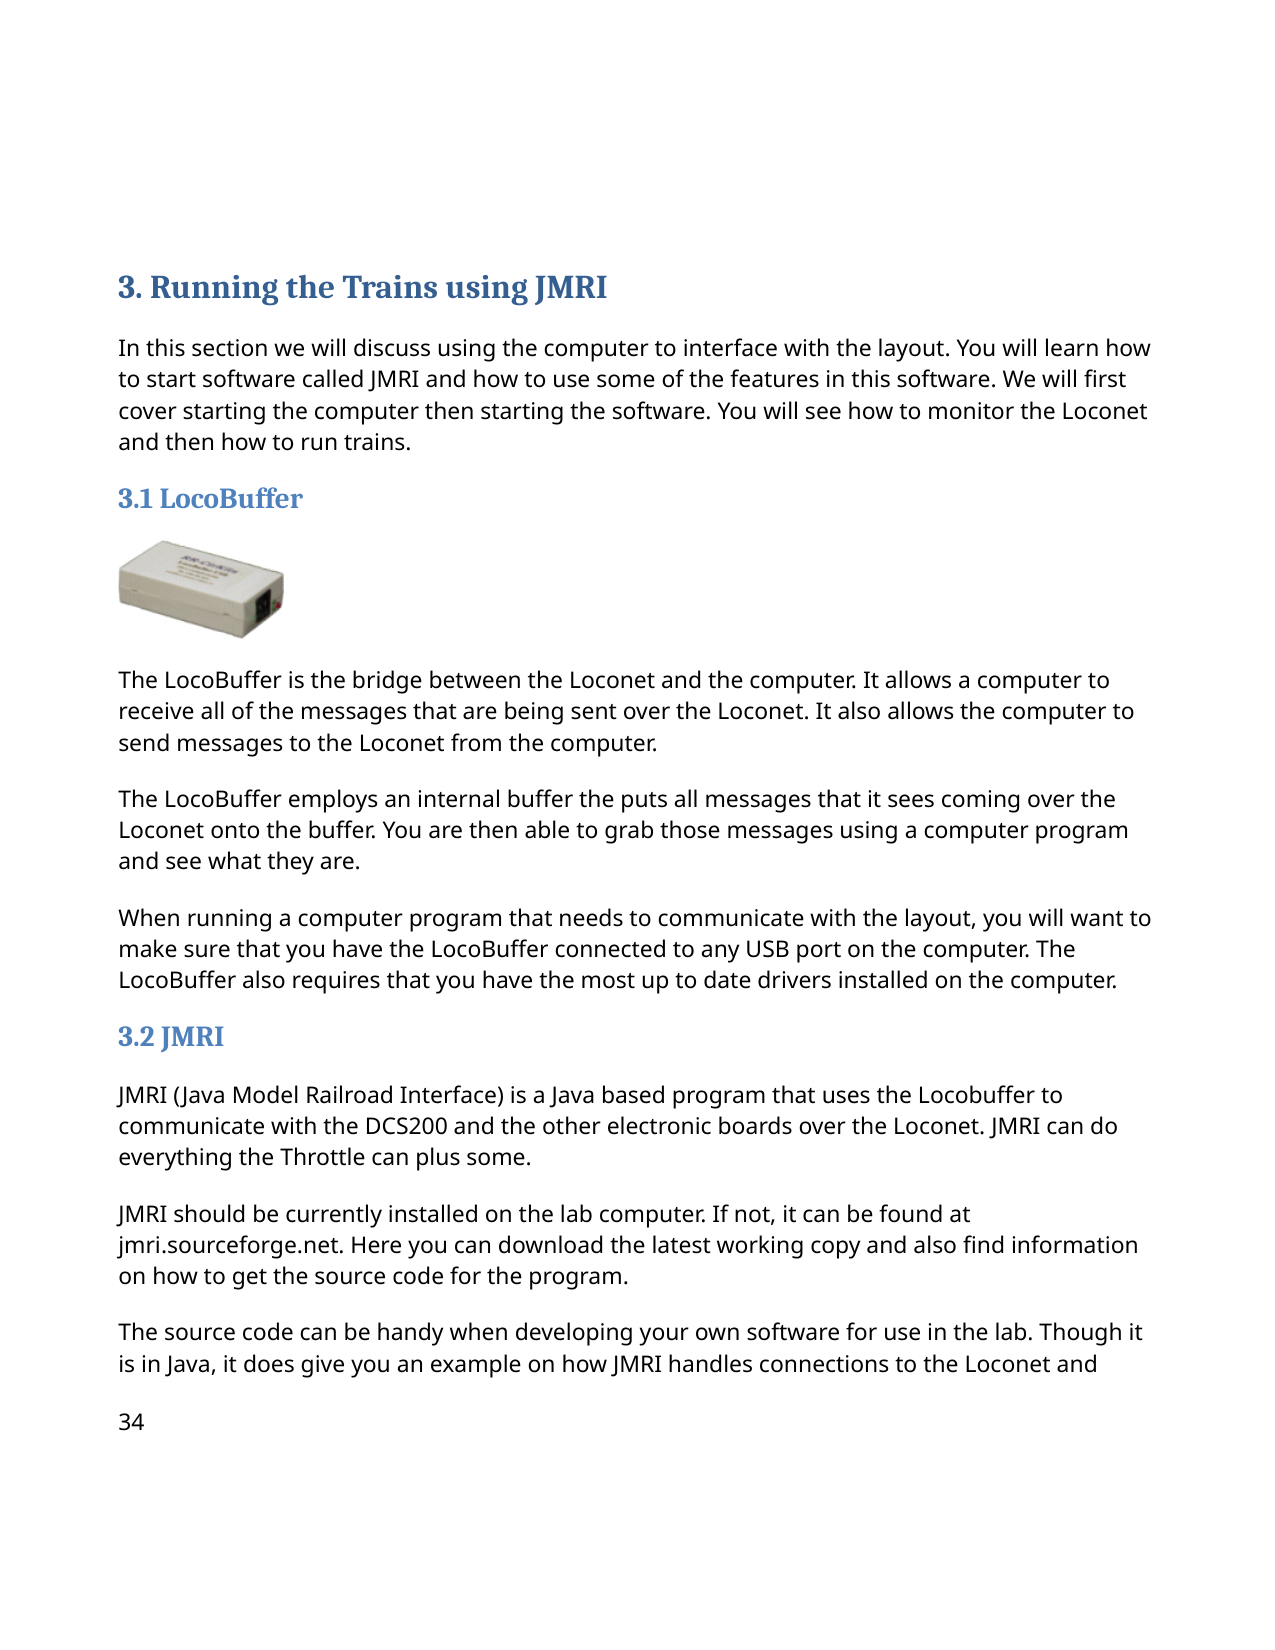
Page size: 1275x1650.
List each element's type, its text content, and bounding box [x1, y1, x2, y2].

text In this section we will discuss using the computer to interface with the layout. You will learn how to start software called JMRI and how to use some of the features in this software. We will first cover starting the computer then starting the software. You will see how to monitor the Loconet and then how to run trains. [118, 332, 1157, 457]
text JMRI (Java Model Railroad Interface) is a Java based program that uses the Locobuffer to communicate with the DCS200 and the other electronic boards over the Loconet. JMRI can do everything the Throttle can plus some. [118, 1079, 1157, 1173]
subtitle 3. Running the Trains using JMRI [118, 269, 1157, 307]
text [118, 1316, 1157, 1379]
text JMRI should be currently installed on the lab computer. If not, it can be found at jmri.sourceforge.net. Here you can download the latest working copy and also find information on how to get the source code for the program. [118, 1198, 1157, 1291]
text The LocoBuffer employs an internal buffer the puts all messages that it sees coming over the Loconet onto the buffer. You are then able to grab those messages using a computer program and see what they are. [118, 783, 1157, 877]
text When running a computer program that needs to communicate with the layout, you will want to make sure that you have the LocoBuffer connected to any USB port on the computer. The LocoBuffer also requires that you have the most up to date drivers installed on the computer. [118, 902, 1157, 995]
text The LocoBuffer is the bridge between the Loconet and the computer. It allows a computer to receive all of the messages that are being sent over the Loconet. It also allows the computer to send messages to the Loconet from the computer. [118, 664, 1157, 758]
subtitle 3.1 LocoBuffer [118, 482, 1157, 516]
subtitle 3.2 JMRI [118, 1020, 1157, 1054]
picture [118, 540, 284, 639]
